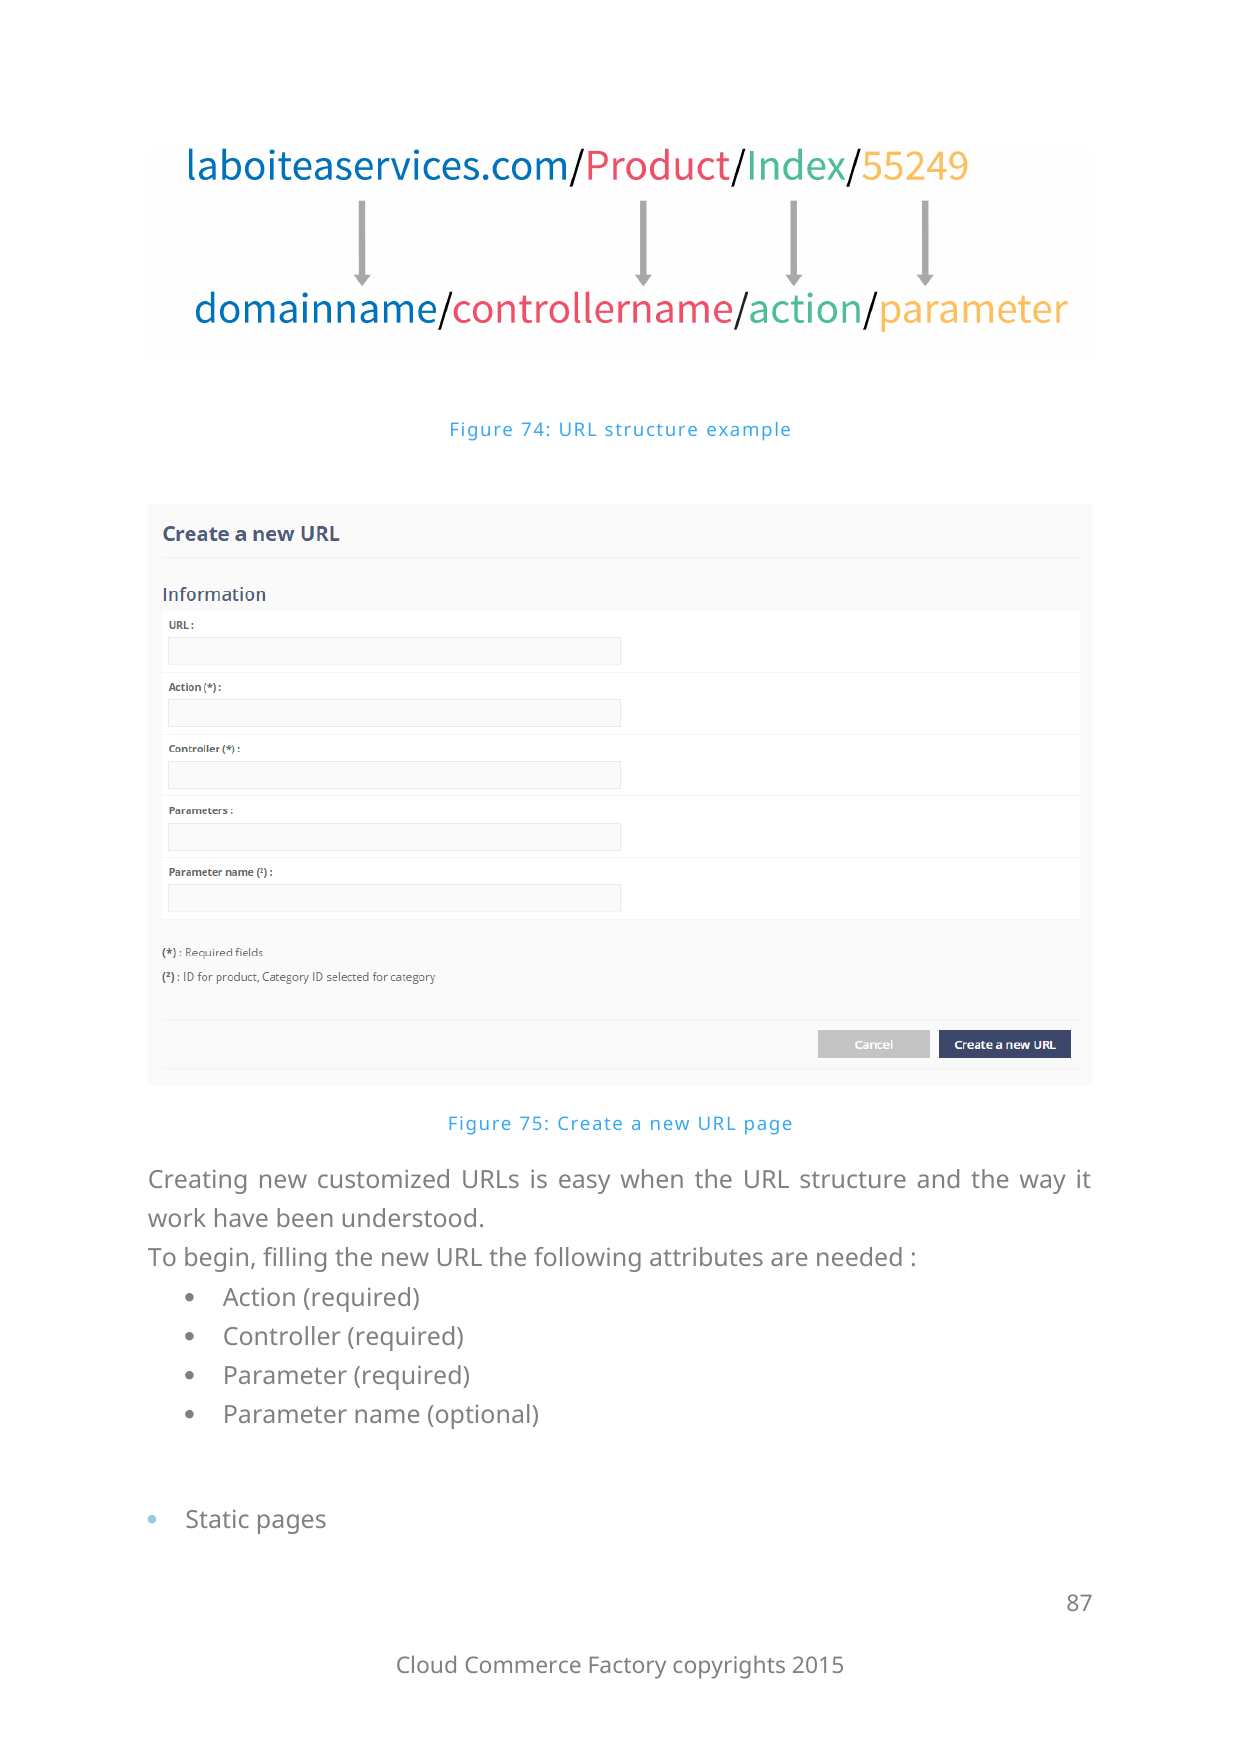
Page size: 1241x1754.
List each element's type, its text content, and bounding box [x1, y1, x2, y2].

picture [147, 147, 1092, 360]
text To begin, filling the new URL the following attributes are needed : [148, 1240, 1093, 1274]
list Controller (required) [185, 1318, 1093, 1352]
list Action (required) [185, 1279, 1093, 1313]
list Parameter name (optional) [185, 1397, 1093, 1431]
text Creating new customized URLs is easy when the URL structure and the way it work have been understood. [148, 1162, 1093, 1235]
subtitle Figure 75: Create a new URL page [148, 1111, 1093, 1136]
picture [147, 504, 1093, 1086]
list Parameter (required) [185, 1358, 1093, 1392]
list Static pages [148, 1501, 1093, 1535]
subtitle Figure 74: URL structure example [148, 416, 1093, 442]
